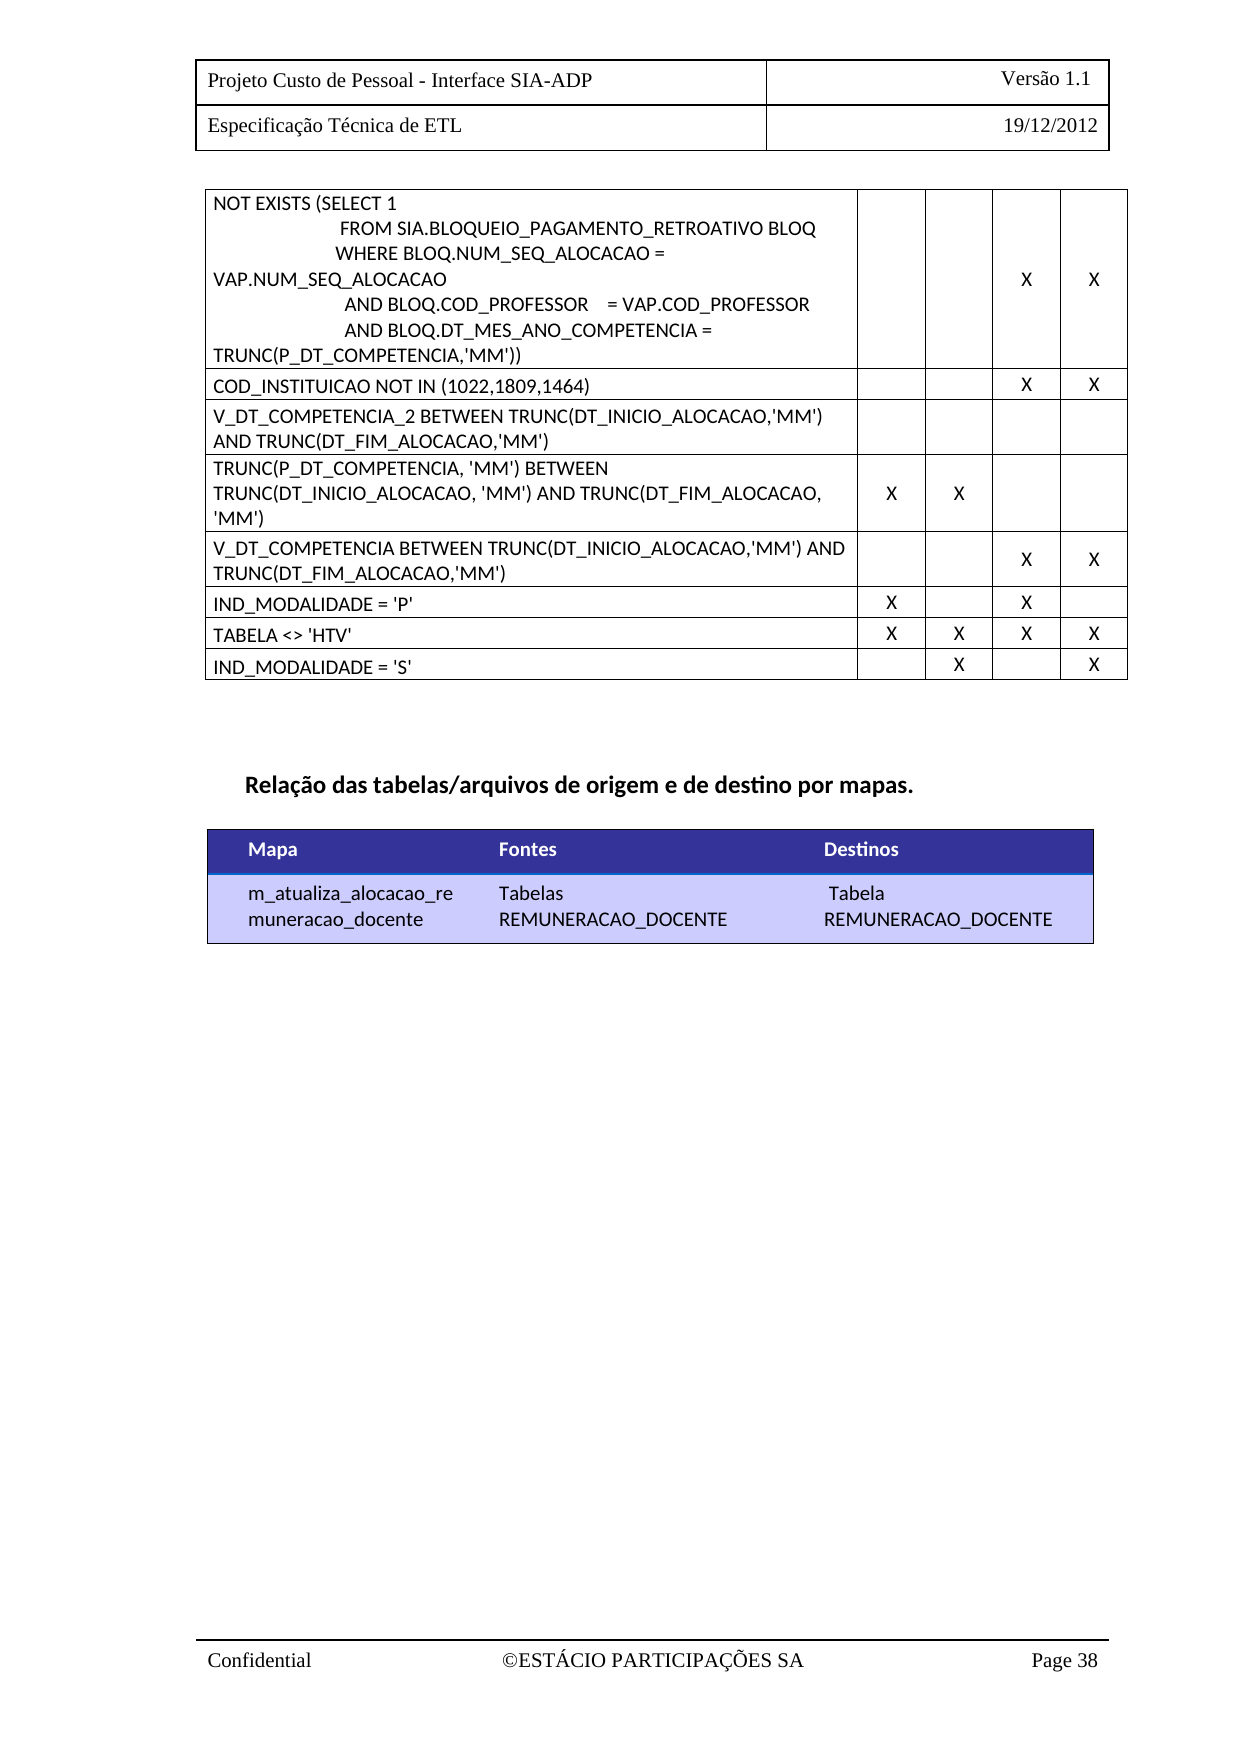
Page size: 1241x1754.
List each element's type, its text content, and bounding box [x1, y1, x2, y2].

table_cell TABELA <> 'HTV' [206, 618, 857, 648]
table_cell X [1061, 190, 1127, 368]
table_cell X [993, 532, 1060, 586]
table_cell [858, 532, 925, 586]
table_cell [858, 649, 925, 679]
table_cell X [858, 455, 925, 531]
table_cell V_DT_COMPETENCIA_2 BETWEEN TRUNC(DT_INICIO_ALOCACAO,'MM') AND TRUNC(DT_FIM_ALOCACAO,'MM') [206, 400, 857, 454]
table_cell X [926, 455, 992, 531]
table_cell COD_INSTITUICAO NOT IN (1022,1809,1464) [206, 369, 857, 399]
table_cell X [926, 649, 992, 679]
table_cell X [1061, 369, 1127, 399]
table_cell [858, 369, 925, 399]
table_header Fontes [458, 830, 783, 873]
table_cell [926, 400, 992, 454]
table_cell Tabela REMUNERACAO_DOCENTE [783, 875, 1093, 943]
table_cell X [1061, 532, 1127, 586]
table_cell X [1061, 649, 1127, 679]
table_cell X [1061, 618, 1127, 648]
table_cell X [926, 618, 992, 648]
table_cell [1061, 587, 1127, 617]
table_cell X [993, 190, 1060, 368]
table_cell X [858, 618, 925, 648]
table_cell [858, 400, 925, 454]
table_header Destinos [783, 830, 1093, 873]
table_cell IND_MODALIDADE = 'S' [206, 649, 857, 679]
table_cell TRUNC(P_DT_COMPETENCIA, 'MM') BETWEEN TRUNC(DT_INICIO_ALOCACAO, 'MM') AND TRUNC(DT_FIM_ALOCACAO, 'MM') [206, 455, 857, 531]
table_cell X [858, 587, 925, 617]
table_cell [926, 587, 992, 617]
table_cell X [993, 618, 1060, 648]
table_cell [993, 400, 1060, 454]
table_cell [1061, 455, 1127, 531]
table_cell [926, 532, 992, 586]
table_cell X [993, 369, 1060, 399]
table_cell NOT EXISTS (SELECT 1 FROM SIA.BLOQUEIO_PAGAMENTO_RETROATIVO BLOQ WHERE BLOQ.NUM_SEQ_ALOCACAO = VAP.NUM_SEQ_ALOCACAO AND BLOQ.COD_PROFESSOR = VAP.COD_PROFESSOR AND BLOQ.DT_MES_ANO_COMPETENCIA = TRUNC(P_DT_COMPETENCIA,'MM')) [206, 190, 857, 368]
table_header Mapa [208, 830, 458, 873]
text Relação das tabelas/arquivos de origem e de destino por mapas. [245, 769, 1120, 800]
table_cell [1061, 400, 1127, 454]
table_cell V_DT_COMPETENCIA BETWEEN TRUNC(DT_INICIO_ALOCACAO,'MM') AND TRUNC(DT_FIM_ALOCACAO,'MM') [206, 532, 857, 586]
table_cell [926, 369, 992, 399]
table_cell [858, 190, 925, 368]
table_cell [993, 455, 1060, 531]
table_cell [993, 649, 1060, 679]
table_cell IND_MODALIDADE = 'P' [206, 587, 857, 617]
table_cell X [993, 587, 1060, 617]
table_cell Tabelas REMUNERACAO_DOCENTE [458, 875, 783, 943]
table_cell [926, 190, 992, 368]
table_cell m_atualiza_alocacao_remuneracao_docente [208, 875, 458, 943]
